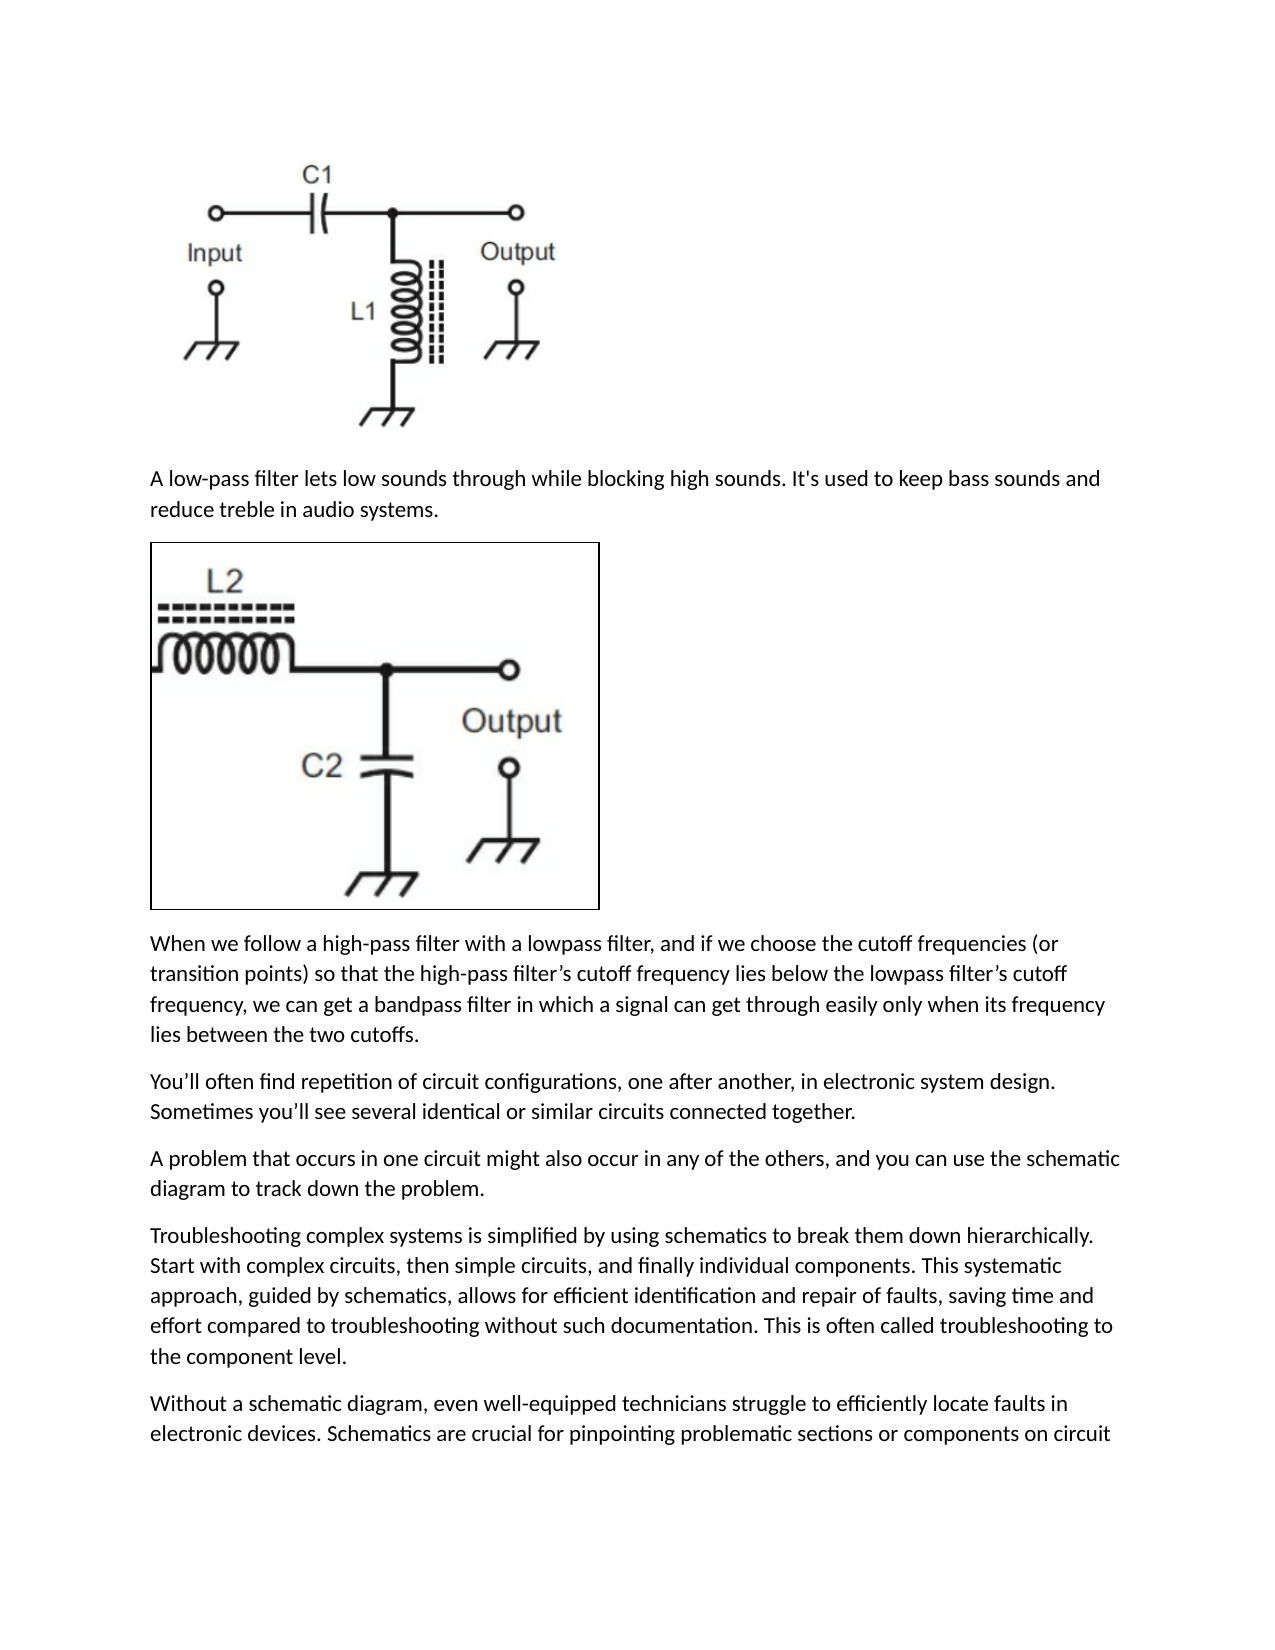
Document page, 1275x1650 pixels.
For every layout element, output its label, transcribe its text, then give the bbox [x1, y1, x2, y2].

text When we follow a high-pass filter with a lowpass filter, and if we choose the cutoff frequencies (or transition points) so that the high-pass filter’s cutoff frequency lies below the lowpass filter’s cutoff frequency, we can get a bandpass filter in which a signal can get through easily only when its frequency lies between the two cutoffs. [150, 929, 1125, 1048]
picture [152, 543, 598, 909]
text You’ll often find repetition of circuit configurations, one after another, in electronic system design. Sometimes you’ll see several identical or similar circuits connected together. [150, 1067, 1125, 1125]
text A problem that occurs in one circuit might also occur in any of the others, and you can use the schematic diagram to track down the problem. [150, 1144, 1125, 1202]
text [150, 1389, 1125, 1447]
text A low-pass filter lets low sounds through while blocking high sounds. It's used to keep bass sounds and reduce treble in audio systems. [150, 464, 1125, 523]
picture [150, 150, 598, 446]
text Troubleshooting complex systems is simplified by using schematics to break them down hierarchically. Start with complex circuits, then simple circuits, and finally individual components. This systematic approach, guided by schematics, allows for efficient identification and repair of faults, saving time and effort compared to troubleshooting without such documentation. This is often called troubleshooting to the component level. [150, 1221, 1125, 1370]
